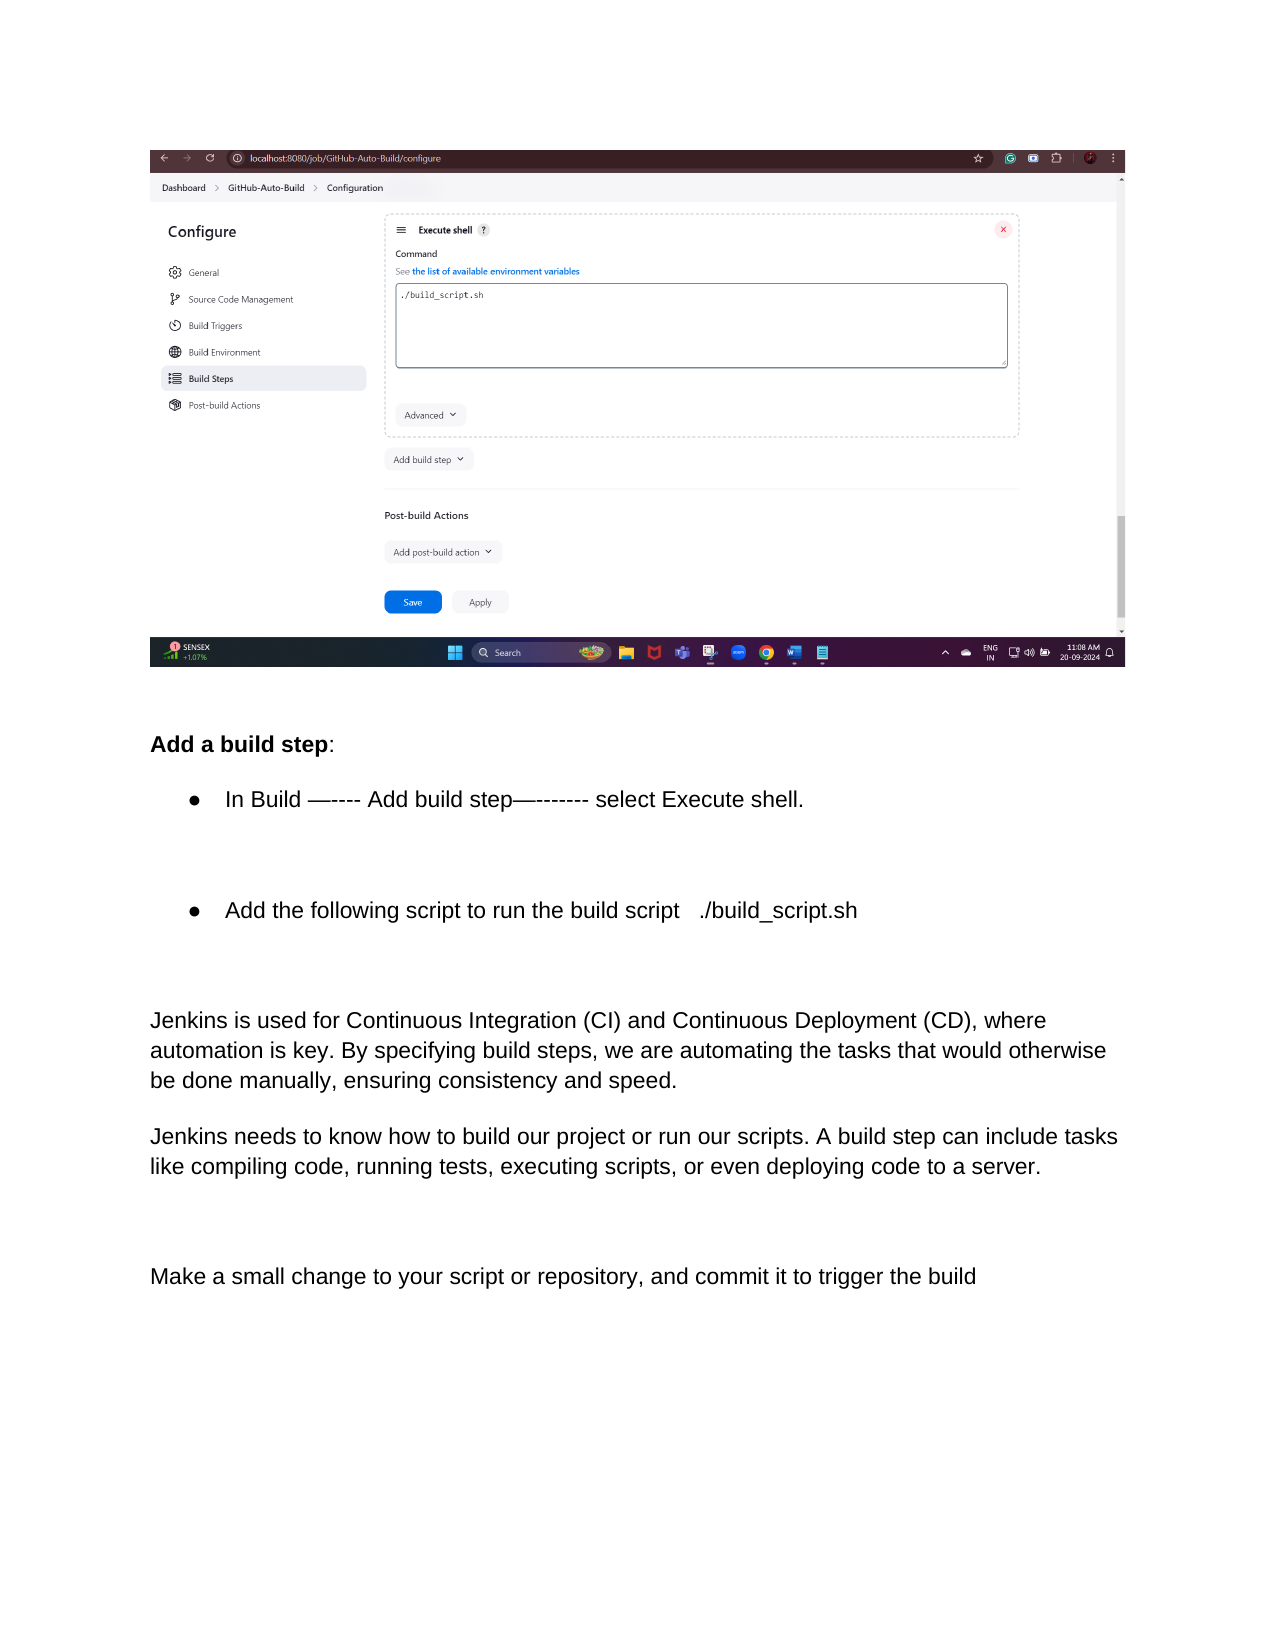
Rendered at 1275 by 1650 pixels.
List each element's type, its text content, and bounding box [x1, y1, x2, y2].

list Add the following script to run the build script ./build_script.sh [187, 897, 1125, 923]
picture [150, 150, 1125, 667]
text Jenkins needs to know how to build our project or run our scripts. A build step can include tasks like compiling code, running tests, executing scripts, or even deploying code to a server. [150, 1123, 1125, 1179]
list In Build —---- Add build step—------- select Execute shell. [187, 786, 1125, 812]
text Add a build step: [150, 731, 1125, 757]
text Jenkins is used for Continuous Integration (CI) and Continuous Deployment (CD), where automation is key. By specifying build steps, we are automating the tasks that would otherwise be done manually, ensuring consistency and speed. [150, 1007, 1125, 1094]
text Make a small change to your script or repository, and commit it to trigger the build [150, 1263, 1125, 1289]
